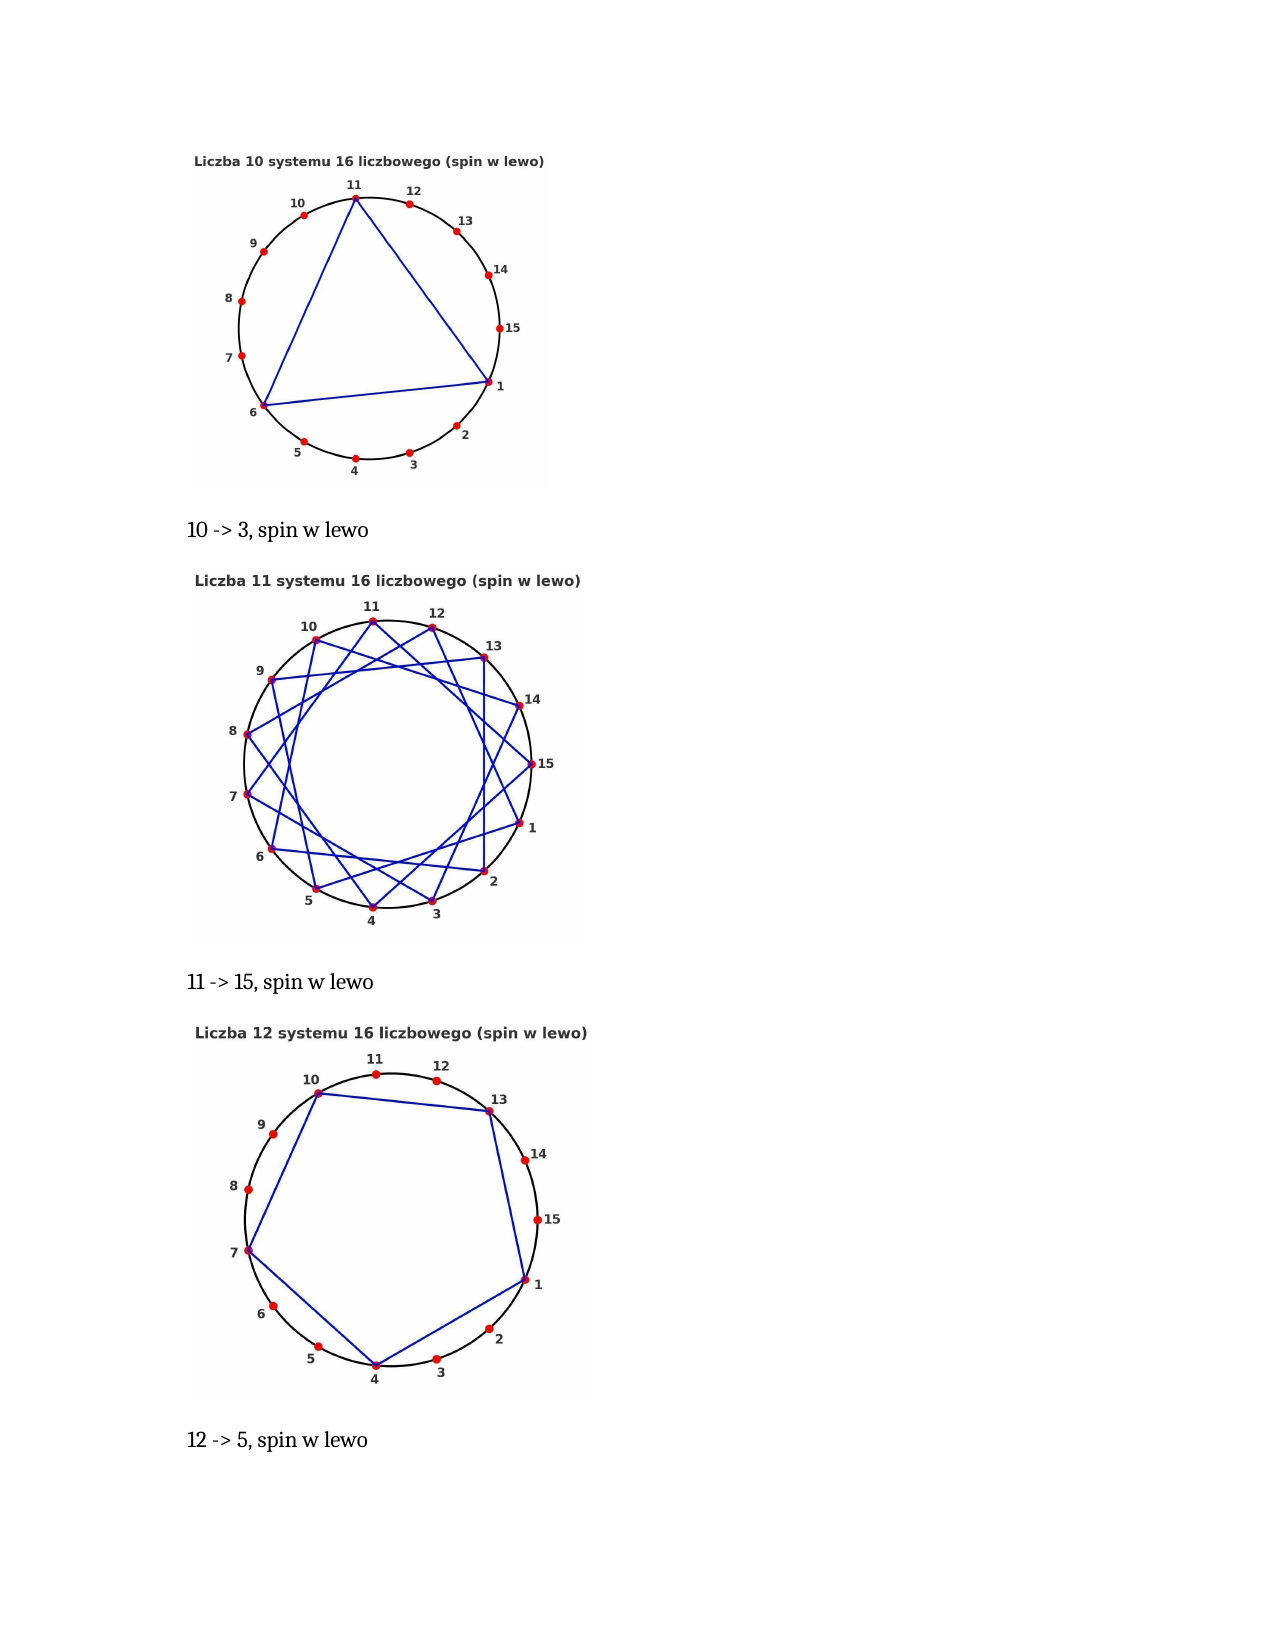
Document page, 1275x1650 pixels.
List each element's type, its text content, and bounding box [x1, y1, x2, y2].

picture [187, 567, 588, 944]
text 12 -> 5, spin w lewo [187, 1427, 1087, 1453]
picture [187, 1019, 595, 1403]
text 10 -> 3, spin w lewo [187, 516, 1087, 543]
picture [187, 150, 551, 492]
text 11 -> 15, spin w lewo [187, 969, 1087, 995]
